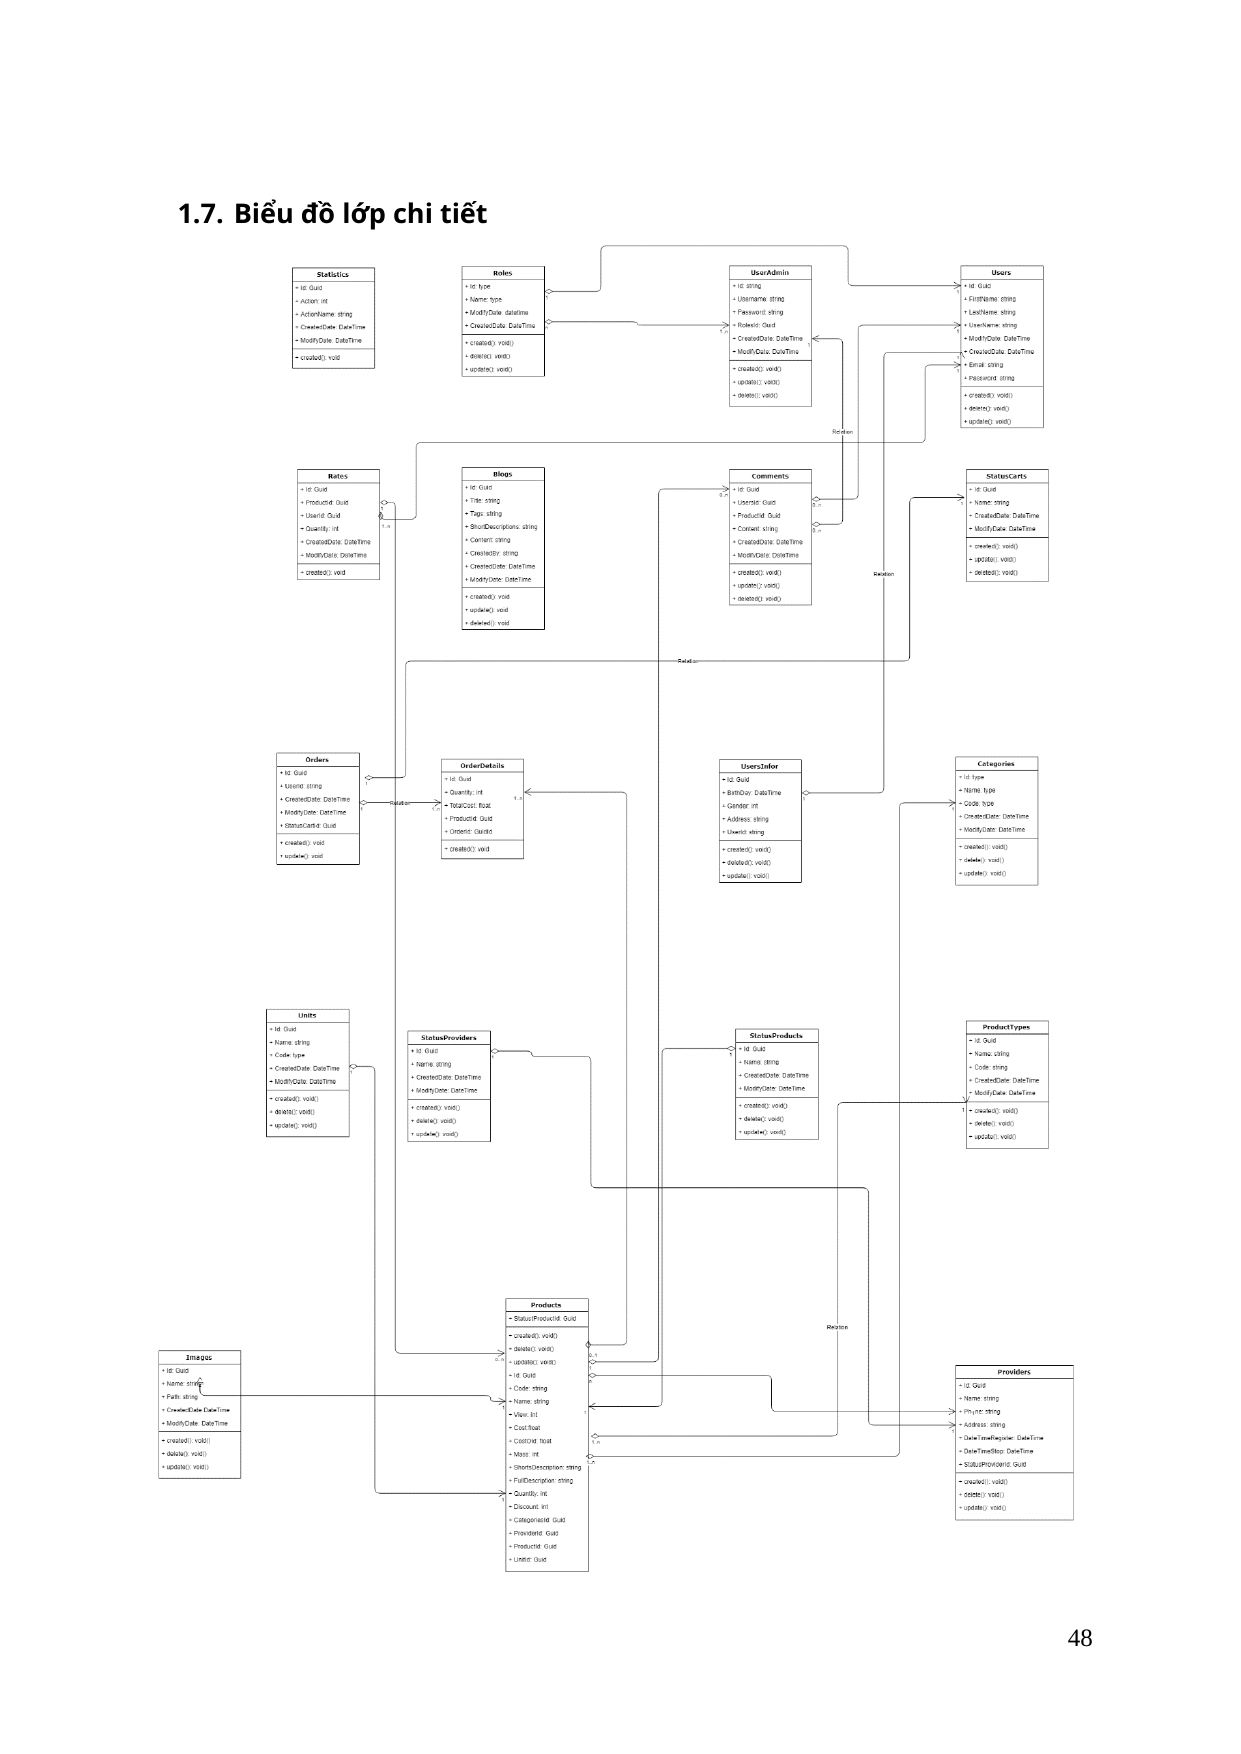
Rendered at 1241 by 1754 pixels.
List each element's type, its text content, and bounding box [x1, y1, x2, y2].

subtitle Biểu đồ lớp chi tiết [177, 194, 1092, 231]
picture [158, 237, 1074, 1572]
